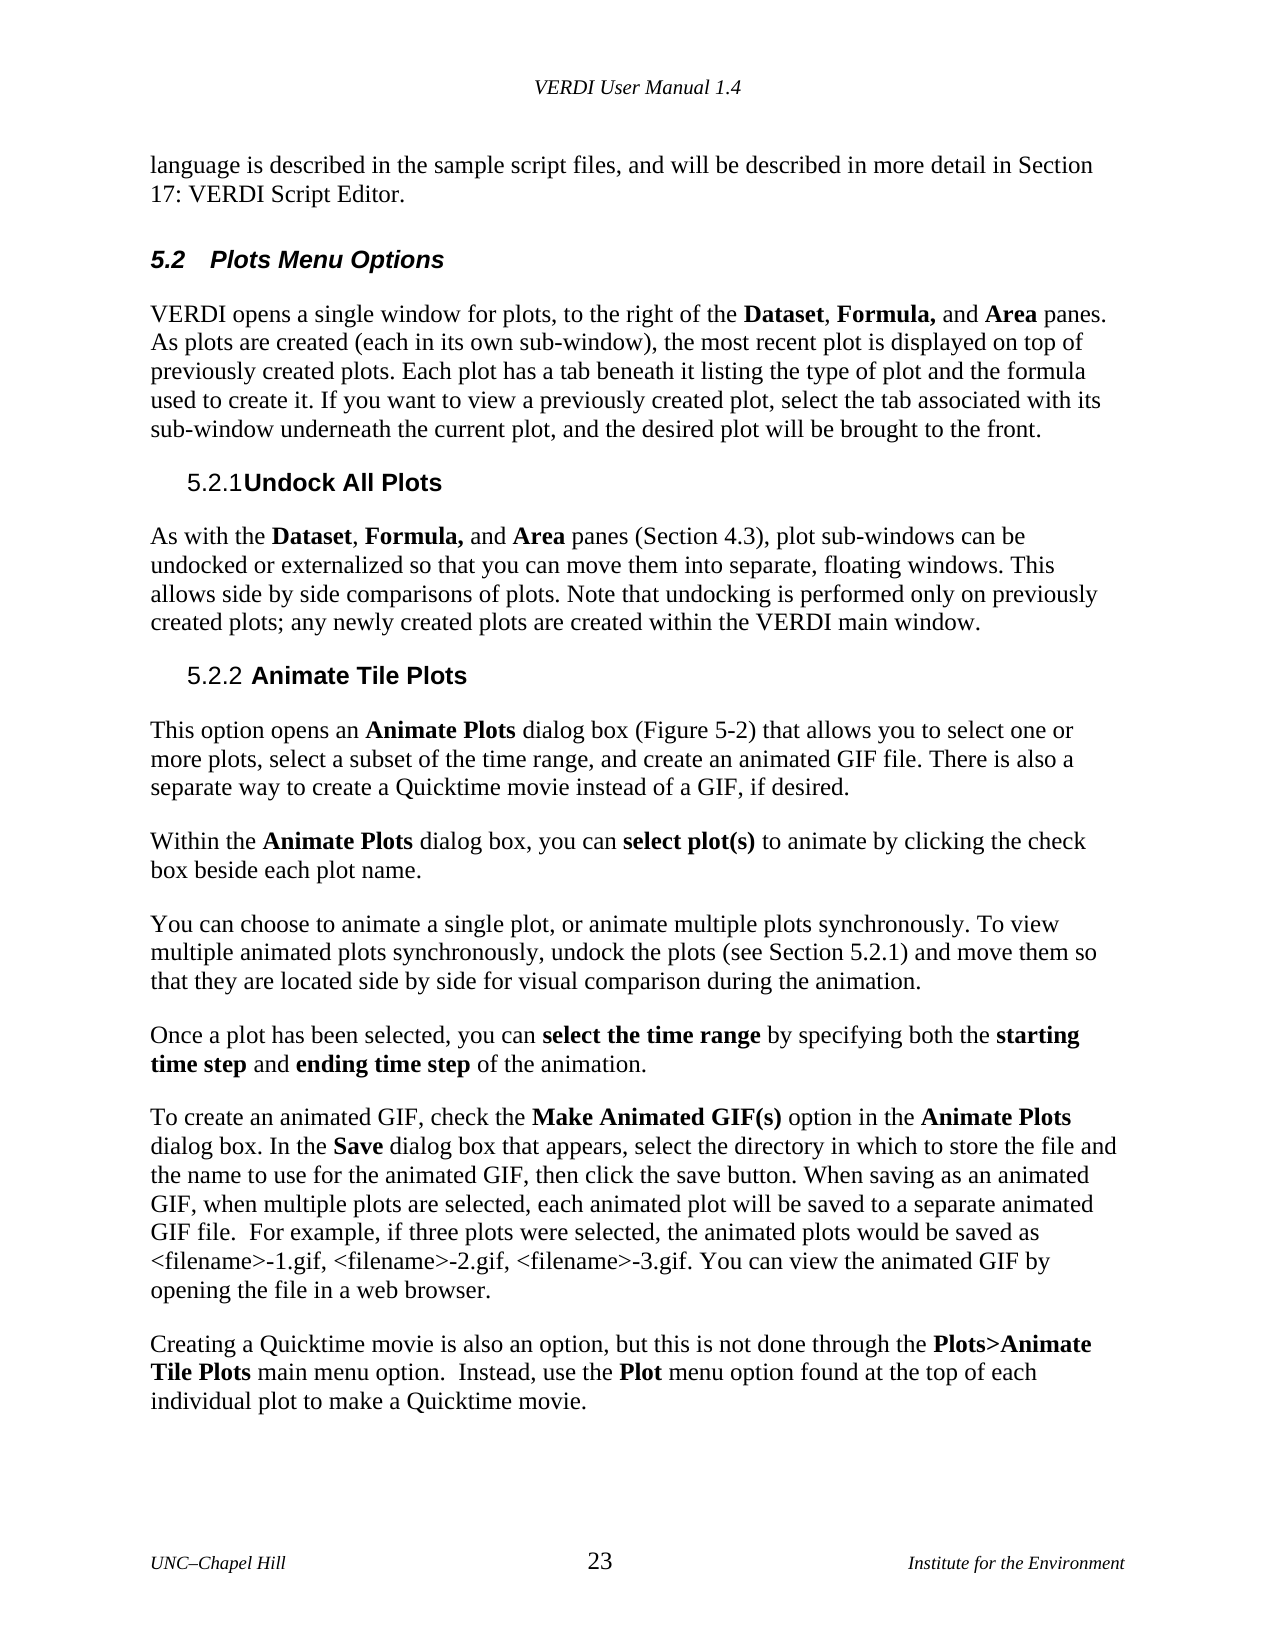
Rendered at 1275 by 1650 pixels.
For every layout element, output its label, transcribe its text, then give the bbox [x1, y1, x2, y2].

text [150, 150, 1125, 207]
subtitle Undock All Plots [187, 467, 1125, 496]
text VERDI opens a single window for plots, to the right of the Dataset, Formula, and Area panes. As plots are created (each in its own sub-window), the most recent plot is displayed on top of previously created plots. Each plot has a tab beneath it listing the type of plot and the formula used to create it. If you want to view a previously created plot, select the tab associated with its sub-window underneath the current plot, and the desired plot will be brought to the front. [150, 299, 1125, 442]
text Once a plot has been selected, you can select the time range by specifying both the starting time step and ending time step of the animation. [150, 1020, 1125, 1077]
text Within the Animate Plots dialog box, you can select plot(s) to animate by clicking the check box beside each plot name. [150, 826, 1125, 884]
text Creating a Quicktime movie is also an option, but this is not done through the Plots>Animate Tile Plots main menu option. Instead, use the Plot menu option found at the top of each individual plot to make a Quicktime movie. [150, 1329, 1125, 1415]
text This option opens an Animate Plots dialog box (Figure 5-2) that allows you to select one or more plots, select a subset of the time range, and create an animated GIF file. There is also a separate way to create a Quicktime movie instead of a GIF, if desired. [150, 715, 1125, 801]
subtitle Plots Menu Options [150, 245, 1125, 274]
text As with the Dataset, Formula, and Area panes (Section 4.3), plot sub-windows can be undocked or externalized so that you can move them into separate, floating windows. This allows side by side comparisons of plots. Note that undocking is performed only on previously created plots; any newly created plots are created within the VERDI main window. [150, 521, 1125, 636]
subtitle Animate Tile Plots [187, 661, 1125, 690]
text To create an animated GIF, check the Make Animated GIF(s) option in the Animate Plots dialog box. In the Save dialog box that appears, select the directory in which to store the file and the name to use for the animated GIF, then click the save button. When saving as an animated GIF, when multiple plots are selected, each animated plot will be saved to a separate animated GIF file. For example, if three plots were selected, the animated plots would be saved as <filename>-1.gif, <filename>-2.gif, <filename>-3.gif. You can view the animated GIF by opening the file in a web browser. [150, 1102, 1125, 1304]
text You can choose to animate a single plot, or animate multiple plots synchronously. To view multiple animated plots synchronously, undock the plots (see Section 5.2.1) and move them so that they are located side by side for visual comparison during the animation. [150, 909, 1125, 995]
